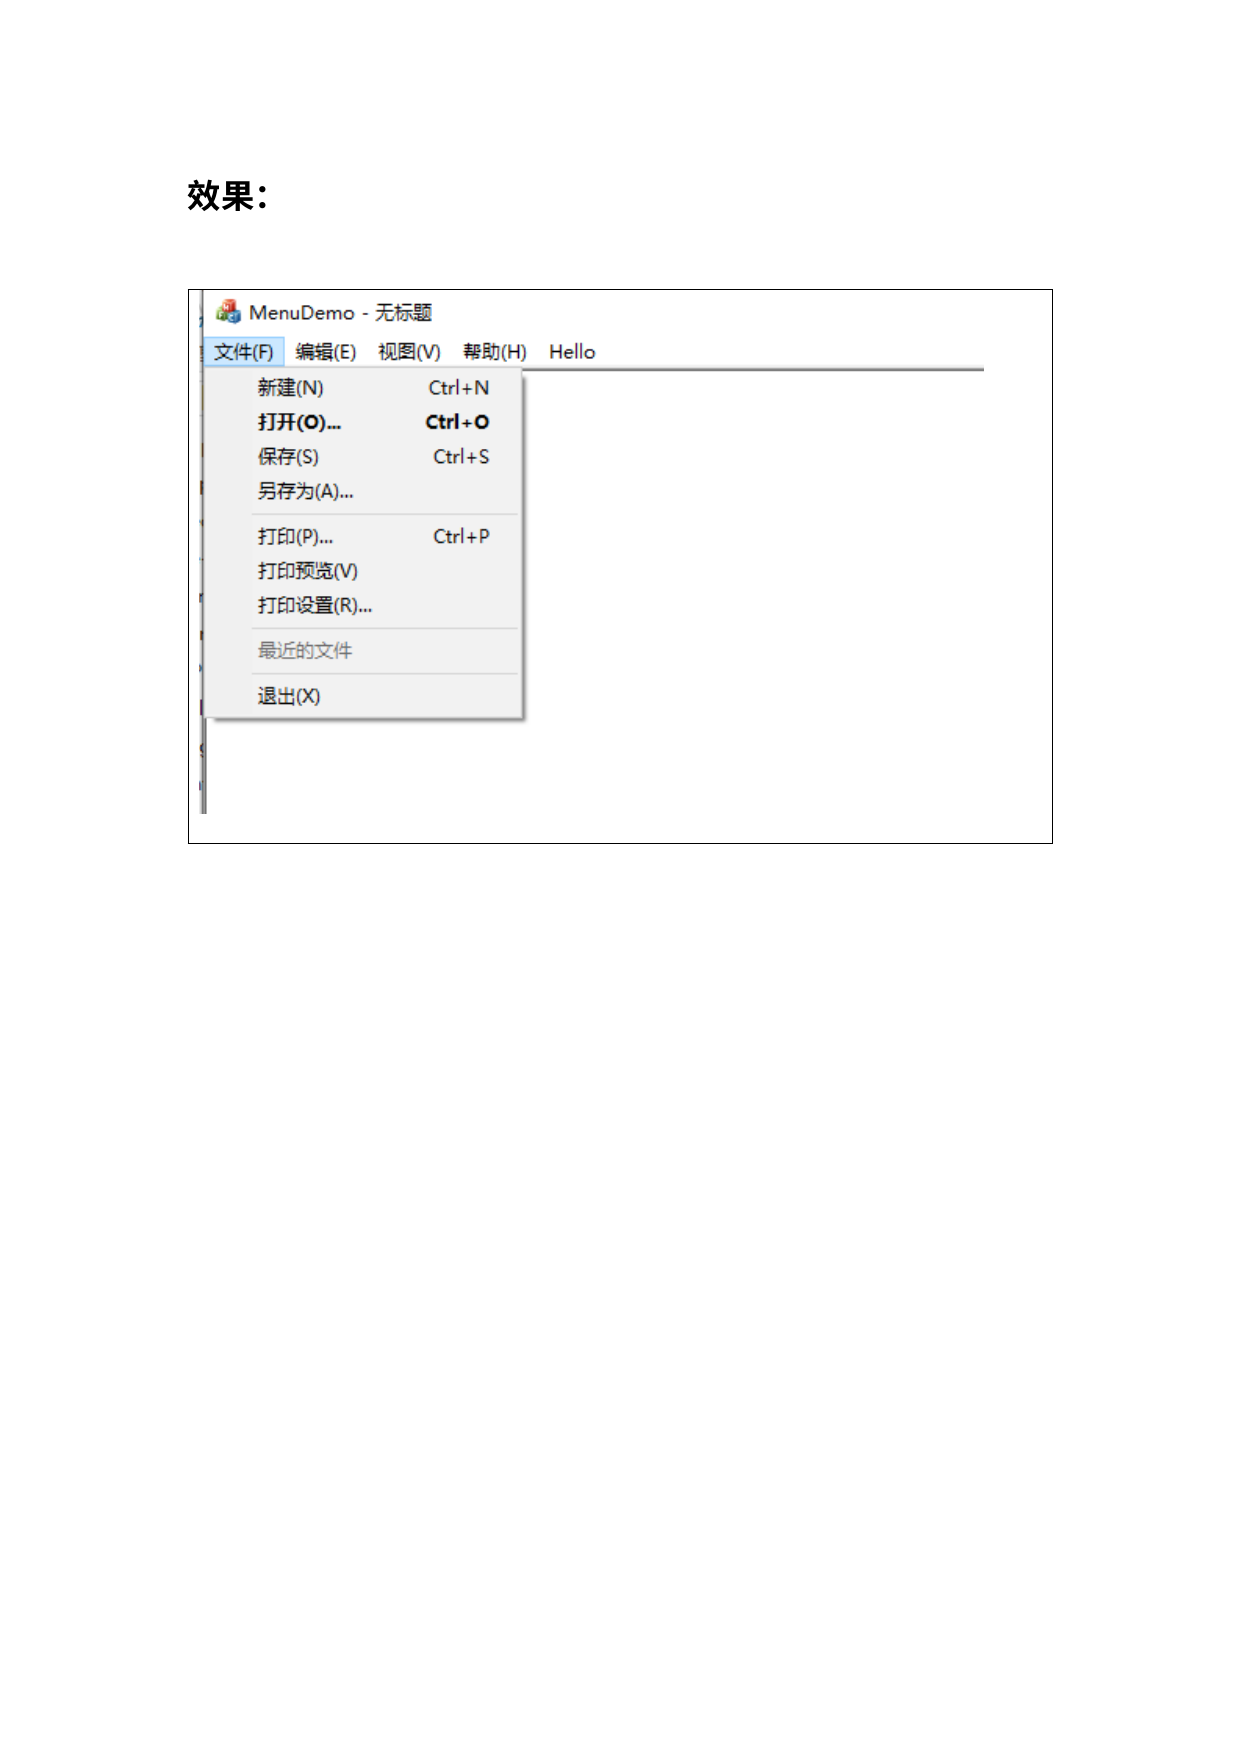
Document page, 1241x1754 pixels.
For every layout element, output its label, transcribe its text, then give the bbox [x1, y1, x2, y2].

picture [199, 290, 984, 814]
subtitle 效果： [187, 162, 1053, 227]
table_header [189, 290, 1052, 843]
